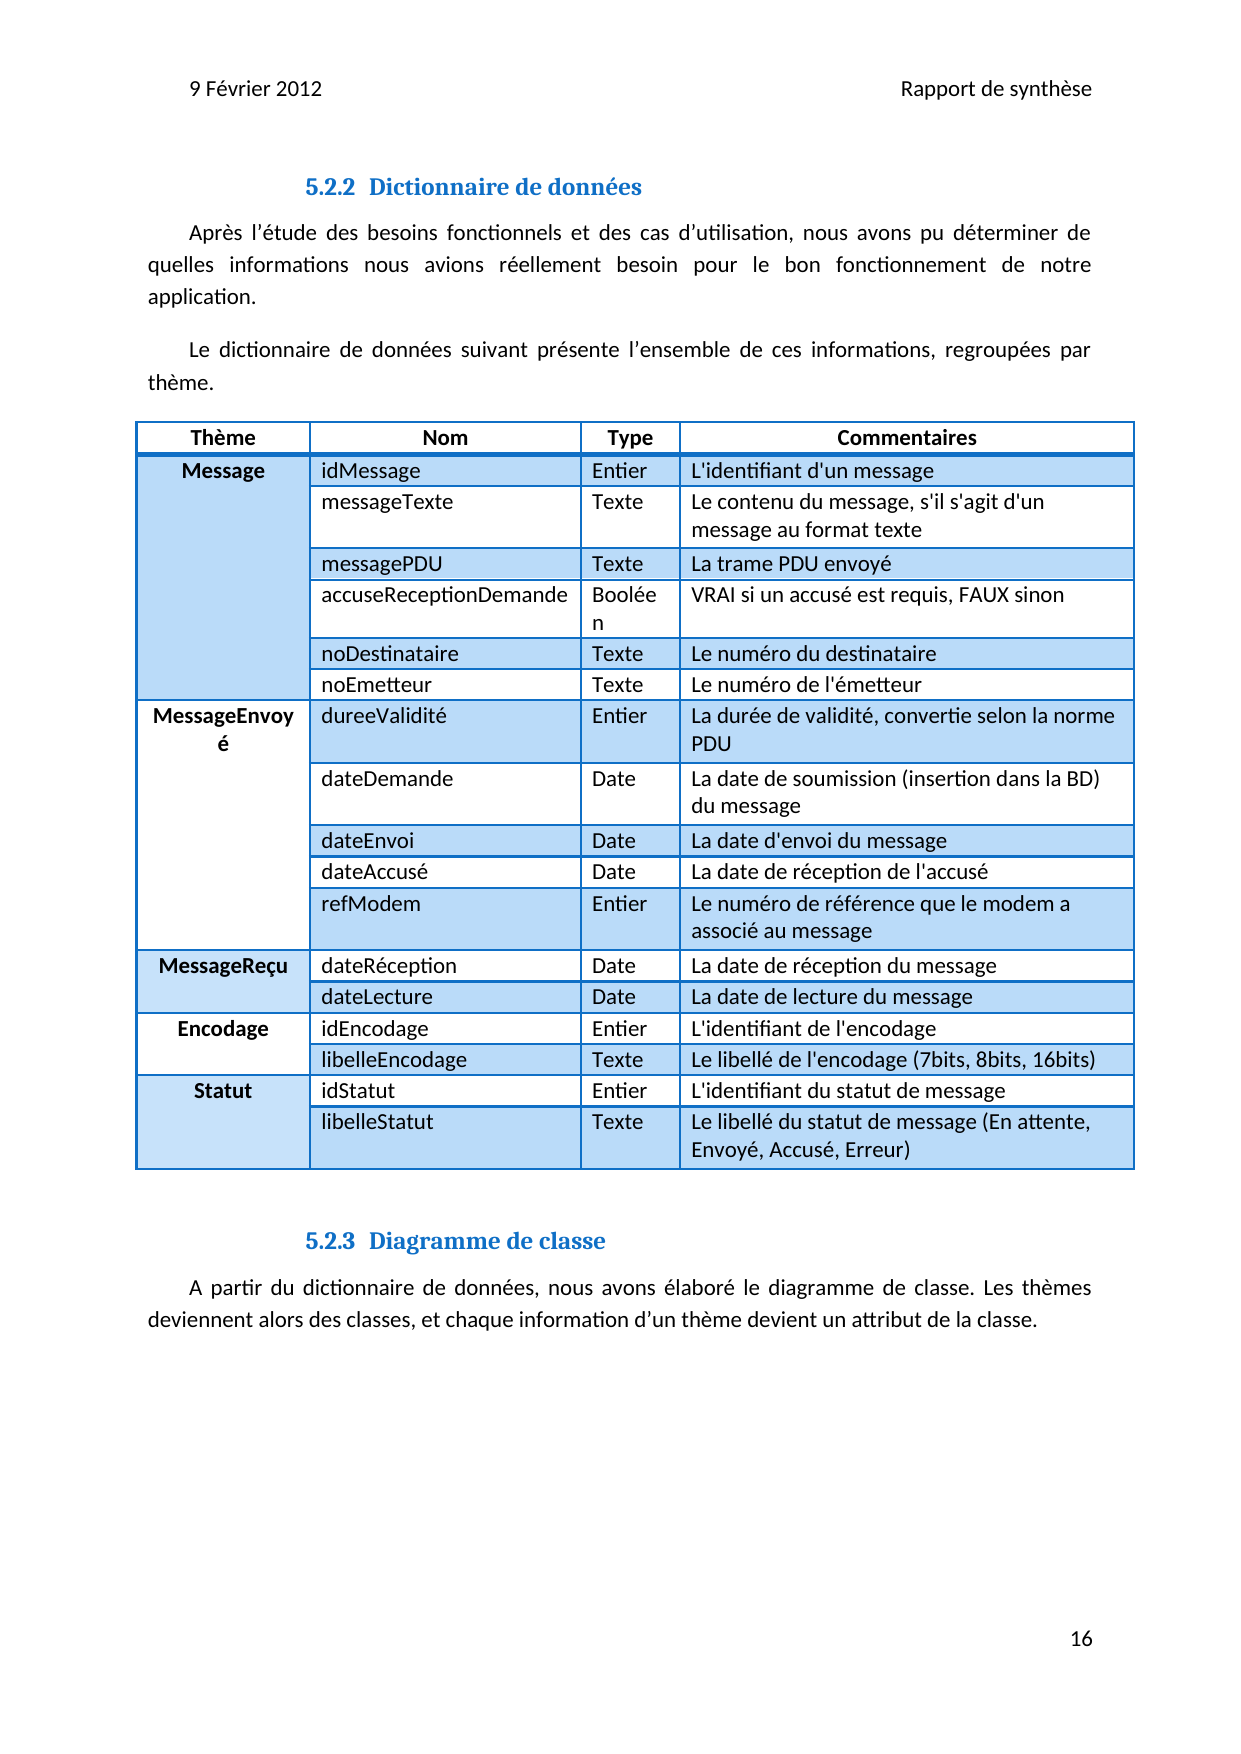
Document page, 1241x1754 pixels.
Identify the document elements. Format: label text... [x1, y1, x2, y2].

table_cell Entier [582, 457, 679, 485]
table_cell Statut [138, 1076, 309, 1168]
table_cell idMessage [311, 457, 580, 485]
table_header Nom [311, 423, 580, 452]
table_header Thème [138, 423, 309, 452]
table_cell Date [582, 826, 679, 855]
text Après l’étude des besoins fonctionnels et des cas d’utilisation, nous avons pu déterminer de quelles informations nous avions réellement besoin pour le bon fonctionnement de notre application. [148, 218, 1093, 311]
text A partir du dictionnaire de données, nous avons élaboré le diagramme de classe. Les thèmes deviennent alors des classes, et chaque information d’un thème devient un attribut de la classe. [148, 1273, 1093, 1333]
table_cell La date de réception du message [681, 951, 1133, 980]
table_cell La date de lecture du message [681, 983, 1133, 1012]
table_cell Le numéro du destinataire [681, 639, 1133, 668]
subtitle Diagramme de classe [264, 1227, 1093, 1256]
table_cell L'identifiant de l'encodage [681, 1014, 1133, 1043]
table_cell idStatut [311, 1076, 580, 1105]
table_cell Entier [582, 889, 679, 949]
table_cell La trame PDU envoyé [681, 549, 1133, 578]
table_cell noEmetteur [311, 670, 580, 699]
table_cell Texte [582, 549, 679, 578]
table_cell Date [582, 983, 679, 1012]
table_header Type [582, 423, 679, 452]
table_cell libelleEncodage [311, 1045, 580, 1074]
table_cell L'identifiant d'un message [681, 457, 1133, 485]
table_cell Texte [582, 670, 679, 699]
table_cell dateDemande [311, 764, 580, 824]
table_cell Encodage [138, 1014, 309, 1074]
table_cell dateRéception [311, 951, 580, 980]
text Le dictionnaire de données suivant présente l’ensemble de ces informations, regroupées par thème. [148, 336, 1093, 396]
table_cell Le libellé de l'encodage (7bits, 8bits, 16bits) [681, 1045, 1133, 1074]
table_cell dureeValidité [311, 701, 580, 762]
table_cell MessageReçu [138, 951, 309, 1012]
table_cell Texte [582, 1045, 679, 1074]
table_cell dateAccusé [311, 858, 580, 887]
table_cell La date de soumission (insertion dans la BD) du message [681, 764, 1133, 824]
table_cell dateLecture [311, 983, 580, 1012]
table_cell La durée de validité, convertie selon la norme PDU [681, 701, 1133, 762]
table_cell Texte [582, 1108, 679, 1168]
table_cell Message [138, 457, 309, 699]
table_cell VRAI si un accusé est requis, FAUX sinon [681, 581, 1133, 637]
table_cell Date [582, 951, 679, 980]
table_cell Entier [582, 1076, 679, 1105]
table_cell accuseReceptionDemande [311, 581, 580, 637]
table_cell Entier [582, 1014, 679, 1043]
table_cell La date de réception de l'accusé [681, 858, 1133, 887]
table_cell Entier [582, 701, 679, 762]
table_cell Le contenu du message, s'il s'agit d'un message au format texte [681, 487, 1133, 547]
table_cell Texte [582, 487, 679, 547]
table_header Commentaires [681, 423, 1133, 452]
table_cell refModem [311, 889, 580, 949]
table_cell Le libellé du statut de message (En attente, Envoyé, Accusé, Erreur) [681, 1108, 1133, 1168]
table_cell Le numéro de l'émetteur [681, 670, 1133, 699]
table_cell Date [582, 764, 679, 824]
table_cell Booléen [582, 581, 679, 637]
table_cell dateEnvoi [311, 826, 580, 855]
table_cell messagePDU [311, 549, 580, 578]
table_cell L'identifiant du statut de message [681, 1076, 1133, 1105]
table_cell noDestinataire [311, 639, 580, 668]
table_cell Le numéro de référence que le modem a associé au message [681, 889, 1133, 949]
table_cell libelleStatut [311, 1108, 580, 1168]
table_cell messageTexte [311, 487, 580, 547]
table_cell La date d'envoi du message [681, 826, 1133, 855]
table_cell Date [582, 858, 679, 887]
table_cell Texte [582, 639, 679, 668]
table_cell MessageEnvoyé [138, 701, 309, 949]
table_cell idEncodage [311, 1014, 580, 1043]
subtitle Dictionnaire de données [264, 173, 1093, 201]
